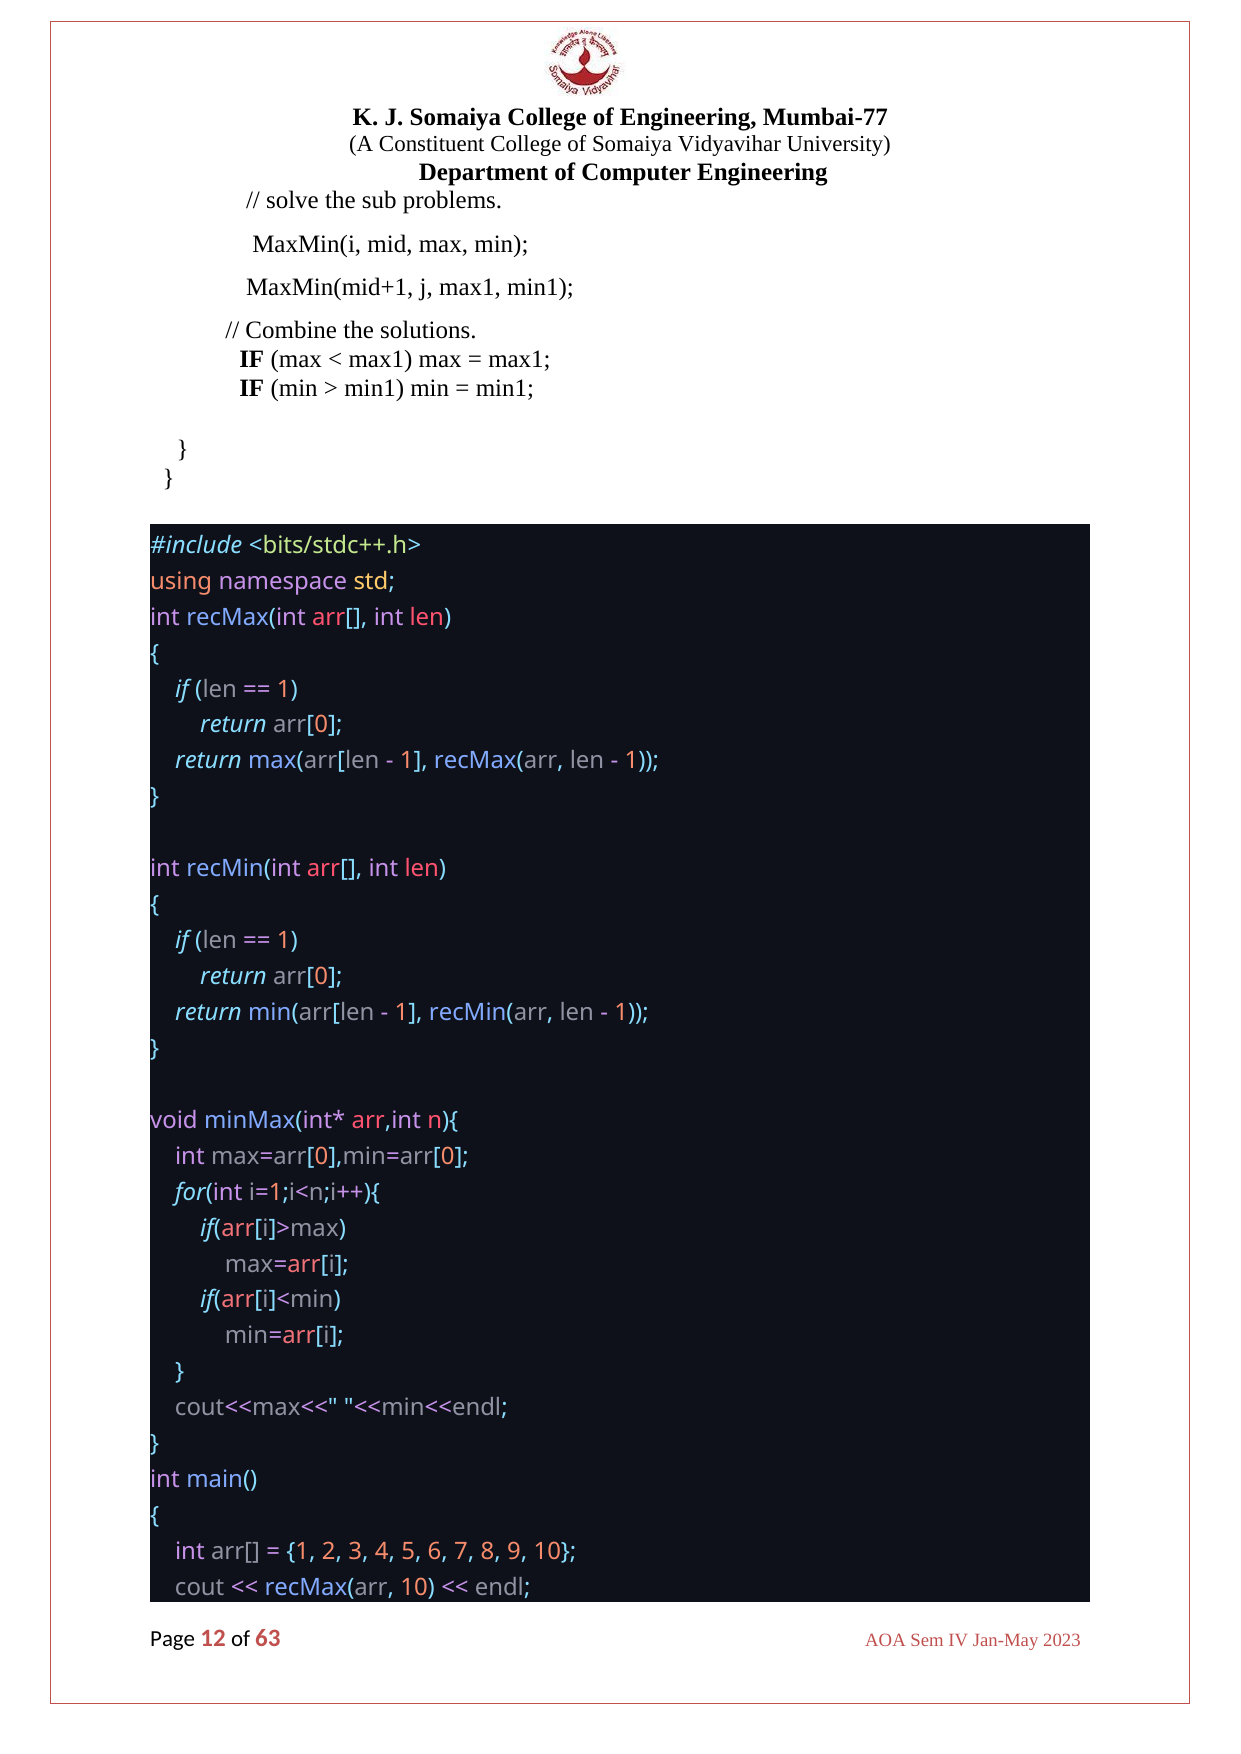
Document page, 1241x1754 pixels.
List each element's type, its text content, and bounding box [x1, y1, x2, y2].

text void minMax(int* arr,int n){ [150, 1099, 1090, 1135]
text int arr[] = {1, 2, 3, 4, 5, 6, 7, 8, 9, 10}; [150, 1531, 1090, 1566]
picture [543, 27, 626, 97]
text if(arr[i]>max) [150, 1207, 1090, 1243]
text int recMin(int arr[], int len) [150, 848, 1090, 884]
text { [150, 632, 1090, 668]
text int recMax(int arr[], int len) [150, 596, 1090, 632]
text } [150, 1351, 1090, 1387]
text // solve the sub problems. [239, 186, 1096, 214]
text MaxMin(mid+1, j, max1, min1); [239, 272, 1096, 301]
text for(int i=1;i<n;i++){ [150, 1171, 1090, 1207]
text if (len == 1) [150, 919, 1090, 956]
text #include <bits/stdc++.h> [150, 524, 1090, 560]
text if (len == 1) [150, 668, 1090, 704]
text return arr[0]; [150, 704, 1090, 740]
text return arr[0]; [150, 956, 1090, 991]
text } [162, 463, 1090, 492]
text if(arr[i]<min) [150, 1279, 1090, 1315]
text using namespace std; [150, 560, 1090, 596]
text max=arr[i]; [150, 1243, 1090, 1279]
text int max=arr[0],min=arr[0]; [150, 1135, 1090, 1171]
text cout<<max<<" "<<min<<endl; [150, 1387, 1090, 1423]
text } [150, 1027, 1090, 1063]
text { [150, 884, 1090, 919]
text min=arr[i]; [150, 1315, 1090, 1351]
text } [150, 1423, 1090, 1459]
text IF (max < max1) max = max1; [239, 344, 1090, 373]
text return max(arr[len - 1], recMax(arr, len - 1)); [150, 740, 1090, 776]
text } [150, 776, 1090, 812]
text return min(arr[len - 1], recMin(arr, len - 1)); [150, 991, 1090, 1027]
text MaxMin(i, mid, max, min); [239, 229, 1096, 257]
text cout << recMax(arr, 10) << endl; [150, 1566, 1090, 1602]
text int main() [150, 1459, 1090, 1494]
text // Combine the solutions. [225, 315, 1090, 344]
text { [150, 1494, 1090, 1531]
text } [176, 434, 1090, 463]
text IF (min > min1) min = min1; [239, 373, 1090, 402]
